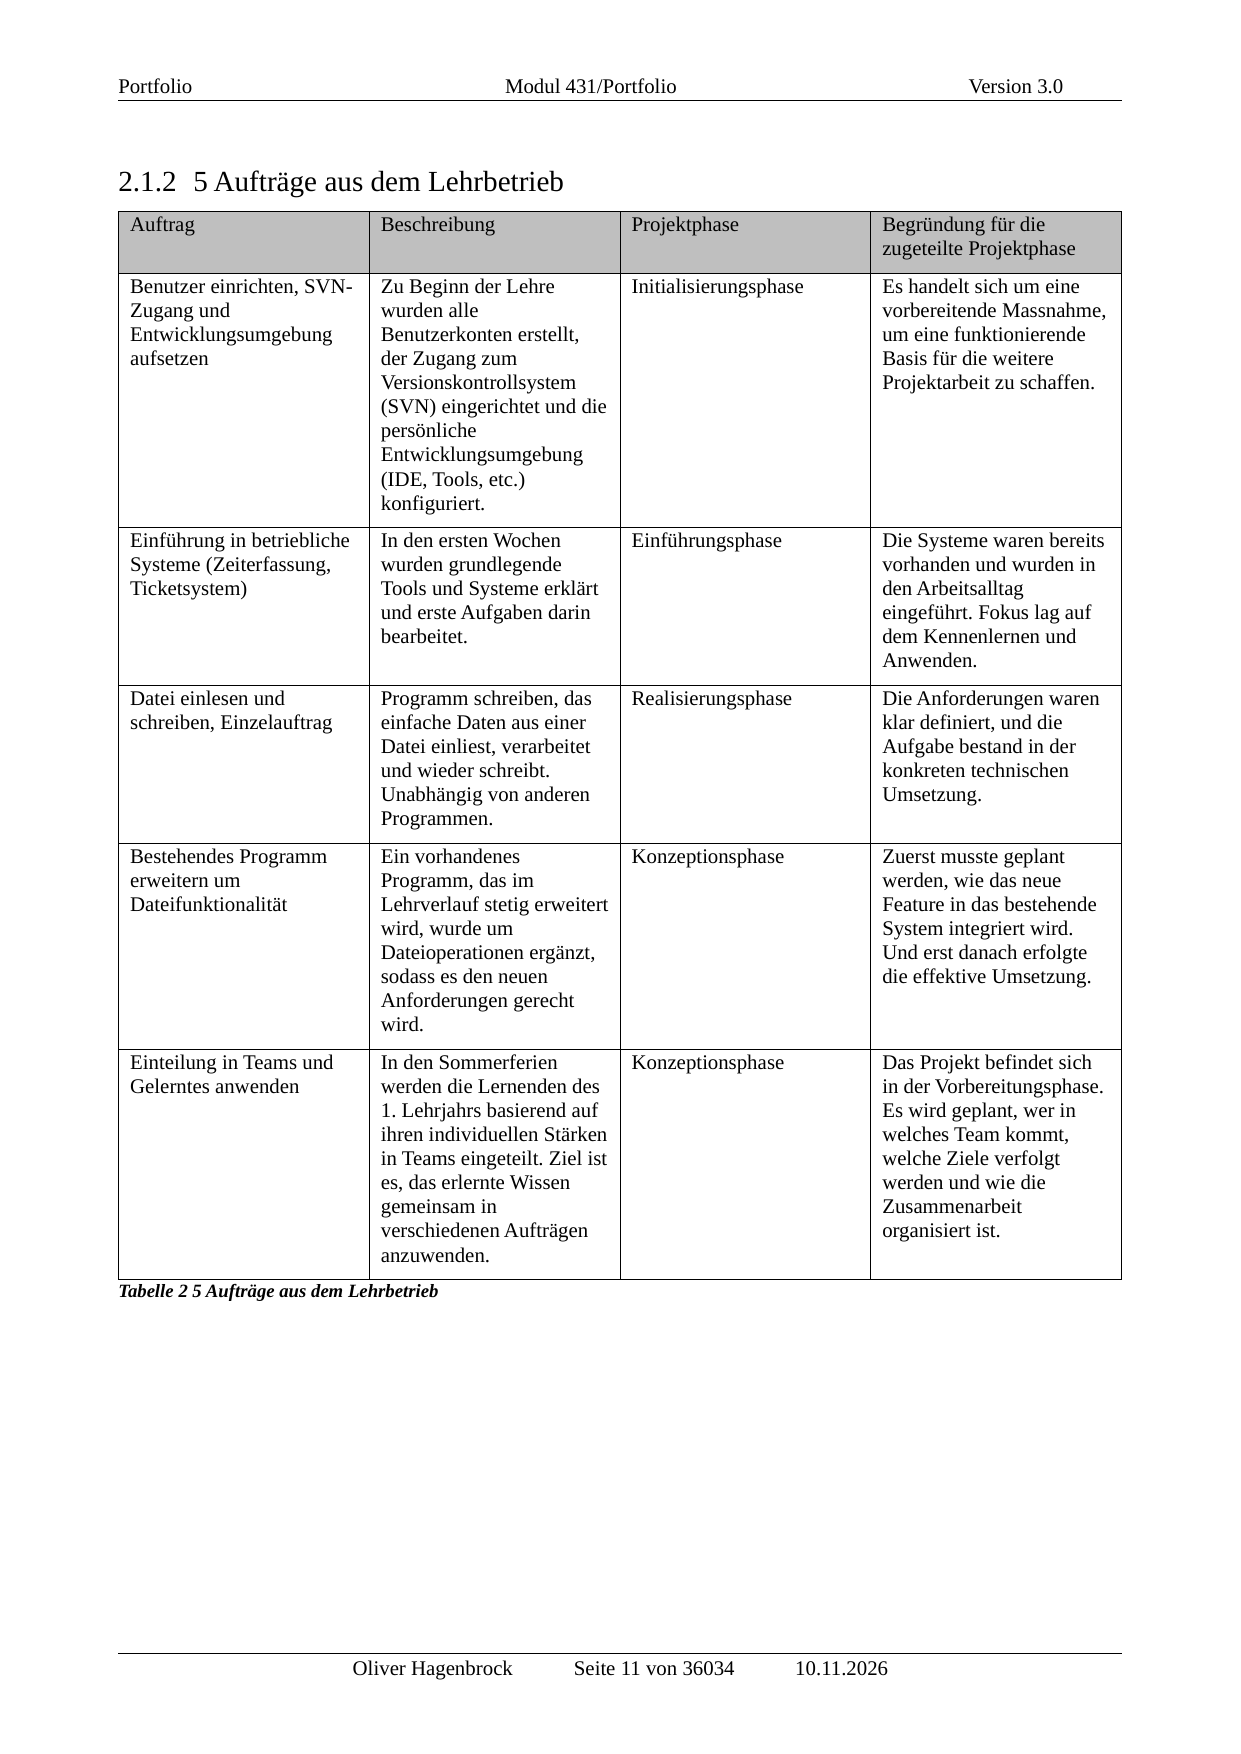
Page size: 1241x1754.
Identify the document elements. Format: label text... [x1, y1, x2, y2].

table_cell Initialisierungsphase [621, 274, 870, 527]
table_cell In den ersten Wochen wurden grundlegende Tools und Systeme erklärt und erste Aufgaben darin bearbeitet. [370, 528, 620, 685]
table_cell Das Projekt befindet sich in der Vorbereitungsphase. Es wird geplant, wer in welches Team kommt, welche Ziele verfolgt werden und wie die Zusammenarbeit organisiert ist. [871, 1050, 1121, 1279]
table_cell Realisierungsphase [621, 686, 870, 843]
table_cell Datei einlesen und schreiben, Einzelauftrag [119, 686, 369, 843]
table_cell Einteilung in Teams und Gelerntes anwenden [119, 1050, 369, 1279]
table_cell Zu Beginn der Lehre wurden alle Benutzerkonten erstellt, der Zugang zum Versionskontrollsystem (SVN) eingerichtet und die persönliche Entwicklungsumgebung (IDE, Tools, etc.) konfiguriert. [370, 274, 620, 527]
table_header Beschreibung [370, 212, 620, 273]
table_cell Benutzer einrichten, SVN-Zugang und Entwicklungsumgebung aufsetzen [119, 274, 369, 527]
table_cell Bestehendes Programm erweitern um Dateifunktionalität [119, 844, 369, 1049]
table_cell Konzeptionsphase [621, 844, 870, 1049]
table_cell Konzeptionsphase [621, 1050, 870, 1279]
table_cell Einführungsphase [621, 528, 870, 685]
subtitle 5 Aufträge aus dem Lehrbetrieb [118, 164, 1122, 198]
table_cell Die Anforderungen waren klar definiert, und die Aufgabe bestand in der konkreten technischen Umsetzung. [871, 686, 1121, 843]
table_cell Ein vorhandenes Programm, das im Lehrverlauf stetig erweitert wird, wurde um Dateioperationen ergänzt, sodass es den neuen Anforderungen gerecht wird. [370, 844, 620, 1049]
table_cell Die Systeme waren bereits vorhanden und wurden in den Arbeitsalltag eingeführt. Fokus lag auf dem Kennenlernen und Anwenden. [871, 528, 1121, 685]
table_cell Zuerst musste geplant werden, wie das neue Feature in das bestehende System integriert wird. Und erst danach erfolgte die effektive Umsetzung. [871, 844, 1121, 1049]
table_cell Einführung in betriebliche Systeme (Zeiterfassung, Ticketsystem) [119, 528, 369, 685]
table_header Projektphase [621, 212, 870, 273]
table_header Begründung für die zugeteilte Projektphase [871, 212, 1121, 273]
text Tabelle 2 5 Aufträge aus dem Lehrbetrieb [118, 1280, 1122, 1302]
table_header Auftrag [119, 212, 369, 273]
table_cell In den Sommerferien werden die Lernenden des 1. Lehrjahrs basierend auf ihren individuellen Stärken in Teams eingeteilt. Ziel ist es, das erlernte Wissen gemeinsam in verschiedenen Aufträgen anzuwenden. [370, 1050, 620, 1279]
table_cell Es handelt sich um eine vorbereitende Massnahme, um eine funktionierende Basis für die weitere Projektarbeit zu schaffen. [871, 274, 1121, 527]
table_cell Programm schreiben, das einfache Daten aus einer Datei einliest, verarbeitet und wieder schreibt. Unabhängig von anderen Programmen. [370, 686, 620, 843]
